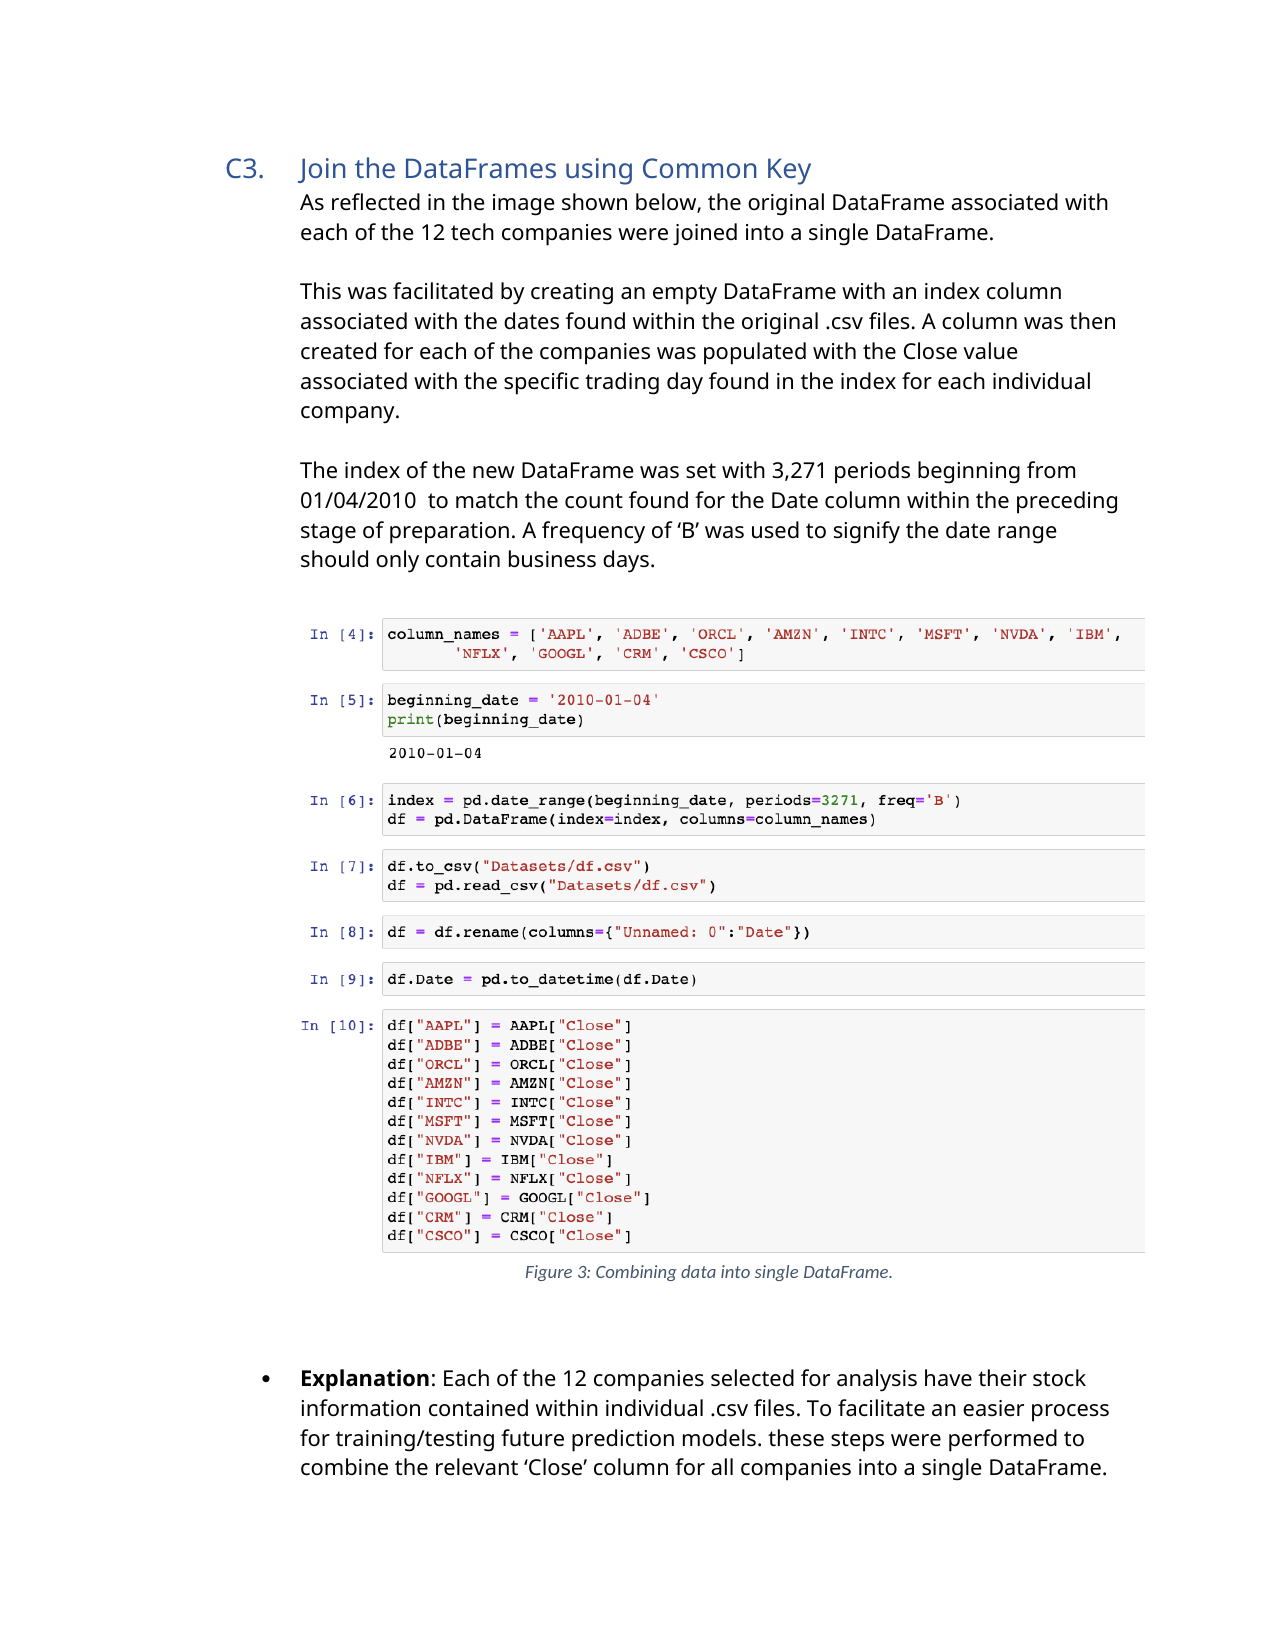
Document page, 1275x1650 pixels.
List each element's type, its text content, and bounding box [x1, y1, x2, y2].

text This was facilitated by creating an empty DataFrame with an index column associated with the dates found within the original .csv files. A column was then created for each of the companies was populated with the Close value associated with the specific trading day found in the index for each individual company. [401, 276, 1125, 425]
text The index of the new DataFrame was set with 3,271 periods beginning from 01/04/2010 to match the count found for the Date column within the preceding stage of preparation. A frequency of ‘B’ was used to signify the date range should only contain business days. [300, 455, 1125, 574]
picture [300, 603, 1145, 1261]
subtitle C3. Join the DataFrames using Common Key [225, 150, 1125, 187]
list Explanation: Each of the 12 companies selected for analysis have their stock information contained within individual .csv files. To facilitate an easier process for training/testing future prediction models. these steps were performed to combine the relevant ‘Close’ column for all companies into a single DataFrame. [262, 1363, 1125, 1482]
